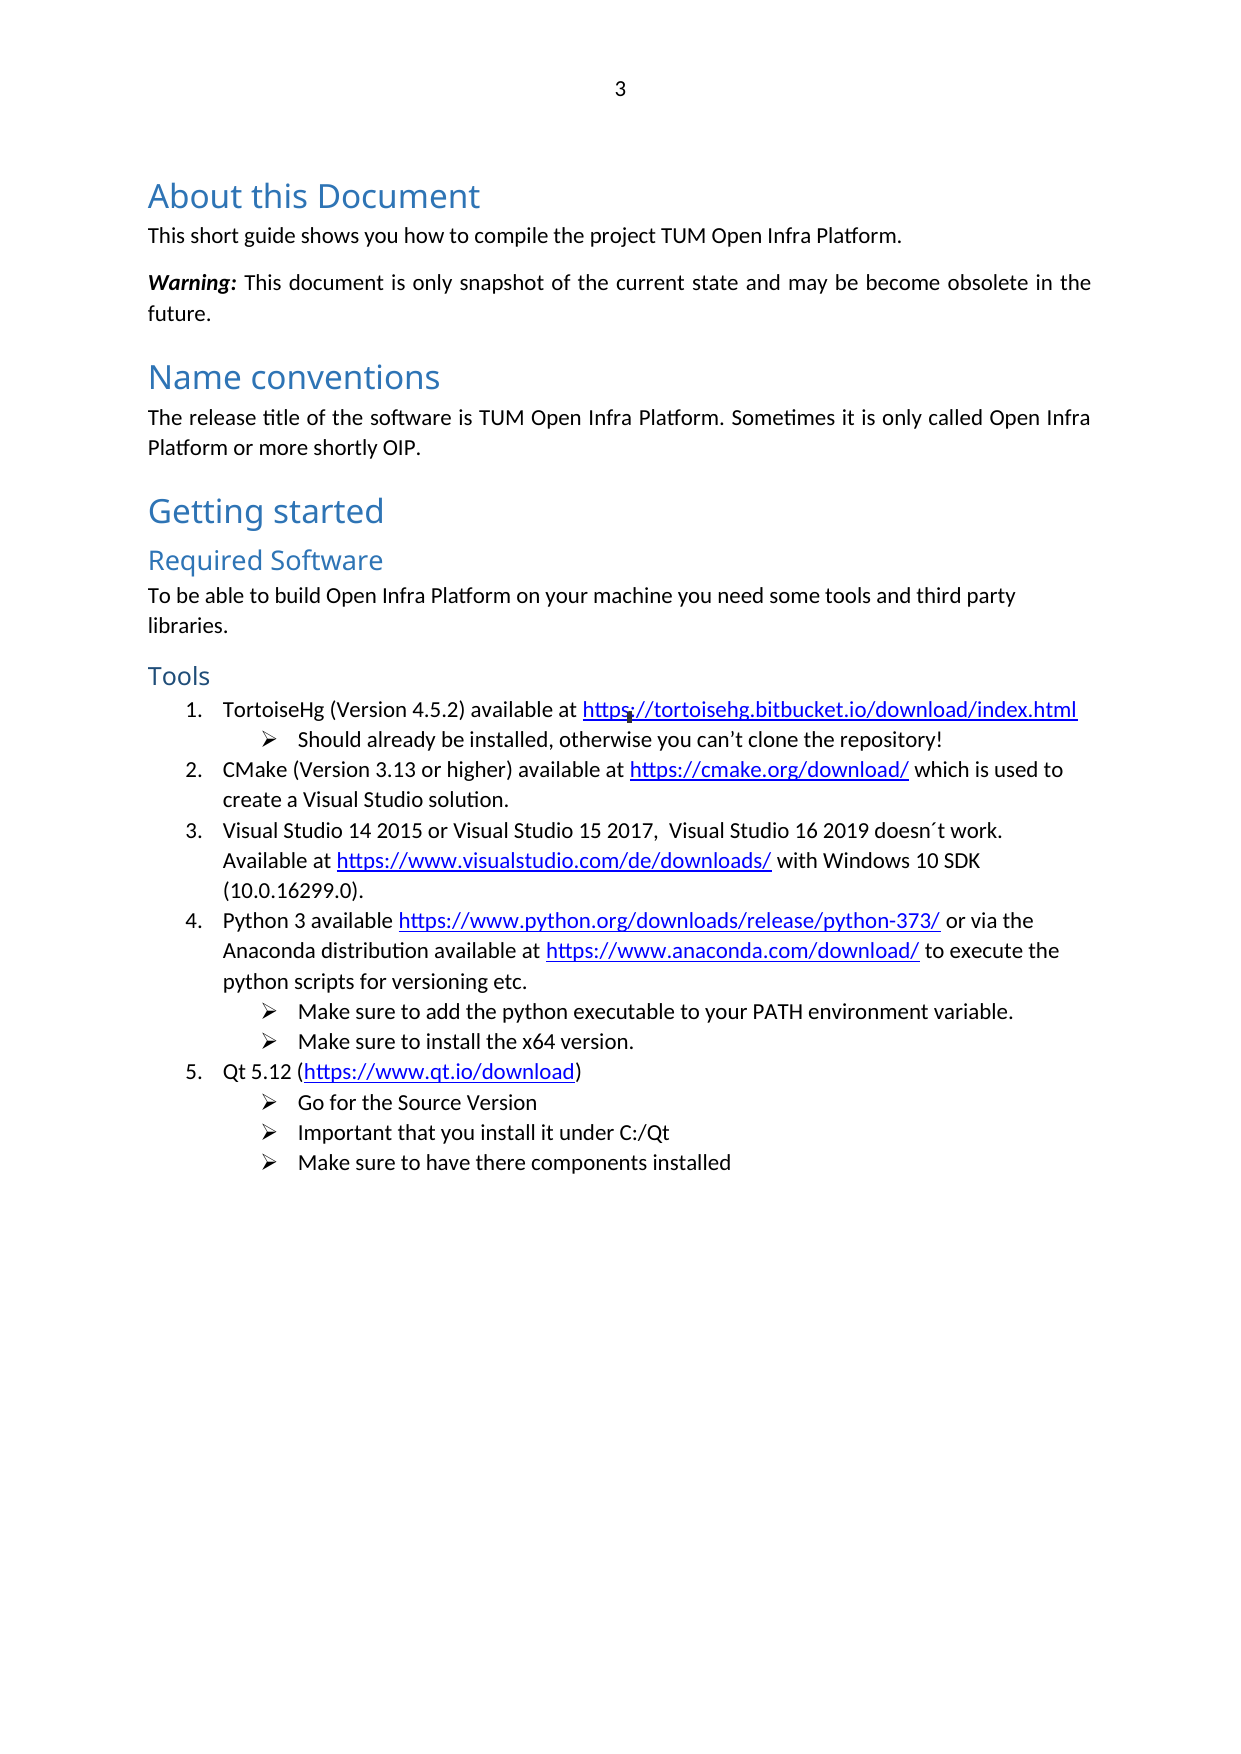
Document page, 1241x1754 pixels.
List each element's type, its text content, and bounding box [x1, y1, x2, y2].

list Should already be installed, otherwise you can’t clone the repository! [260, 725, 1093, 753]
text To be able to build Open Infra Platform on your machine you need some tools and third party libraries. [148, 581, 1093, 639]
subtitle About this Document [148, 173, 1093, 218]
list Important that you install it under C:/Qt [260, 1118, 1093, 1146]
text This short guide shows you how to compile the project TUM Open Infra Platform. [148, 222, 1093, 249]
subtitle Required Software [148, 541, 1093, 578]
list Python 3 available https://www.python.org/downloads/release/python-373/ or via the Anaconda distribution available at https://www.anaconda.com/download/ to execute the python scripts for versioning etc. [185, 906, 1093, 995]
list Make sure to have there components installed [260, 1148, 1093, 1176]
list TortoiseHg (Version 4.5.2) available at https://tortoisehg.bitbucket.io/download/index.html [185, 695, 1093, 723]
text The release title of the software is TUM Open Infra Platform. Sometimes it is only called Open Infra Platform or more shortly OIP. [148, 403, 1093, 461]
list Visual Studio 14 2015 or Visual Studio 15 2017, Visual Studio 16 2019 doesn´t work. Available at https://www.visualstudio.com/de/downloads/ with Windows 10 SDK (10.0.16299.0). [185, 816, 1093, 904]
list Qt 5.12 (https://www.qt.io/download) [185, 1057, 1093, 1086]
picture [627, 711, 632, 723]
subtitle Name conventions [148, 354, 1093, 399]
subtitle Getting started [148, 488, 1093, 534]
list Make sure to add the python executable to your PATH environment variable. [260, 997, 1093, 1025]
list Go for the Source Version [260, 1088, 1093, 1116]
text Warning: This document is only snapshot of the current state and may be become obsolete in the future. [148, 268, 1093, 327]
list Make sure to install the x64 version. [260, 1027, 1093, 1055]
list CMake (Version 3.13 or higher) available at https://cmake.org/download/ which is used to create a Visual Studio solution. [185, 755, 1093, 814]
subtitle Tools [148, 658, 1093, 692]
